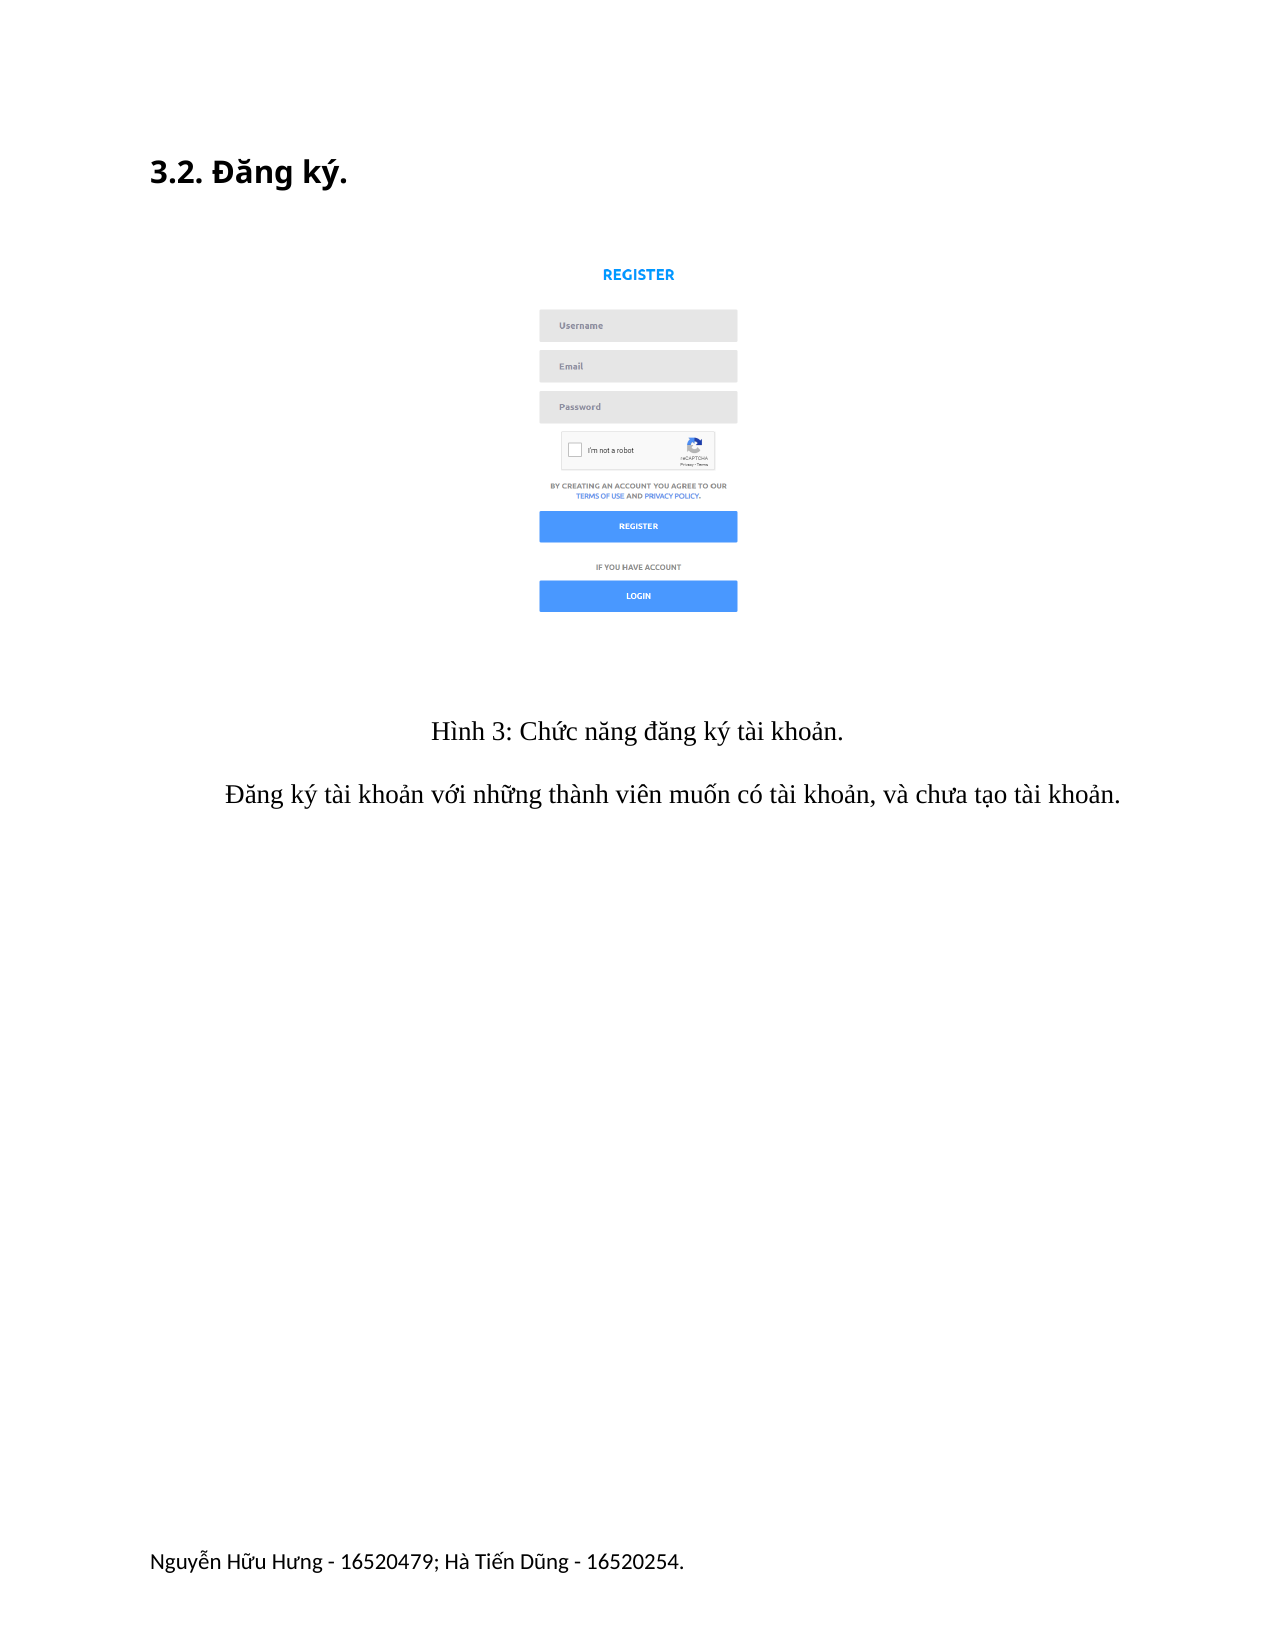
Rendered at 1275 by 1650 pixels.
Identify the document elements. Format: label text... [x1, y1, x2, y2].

text Hình 3: Chức năng đăng ký tài khoản. [150, 715, 1125, 746]
subtitle 3.2. Đăng ký. [150, 150, 1125, 193]
text Đăng ký tài khoản với những thành viên muốn có tài khoản, và chưa tạo tài khoản. [150, 779, 1125, 810]
picture [150, 210, 1125, 685]
